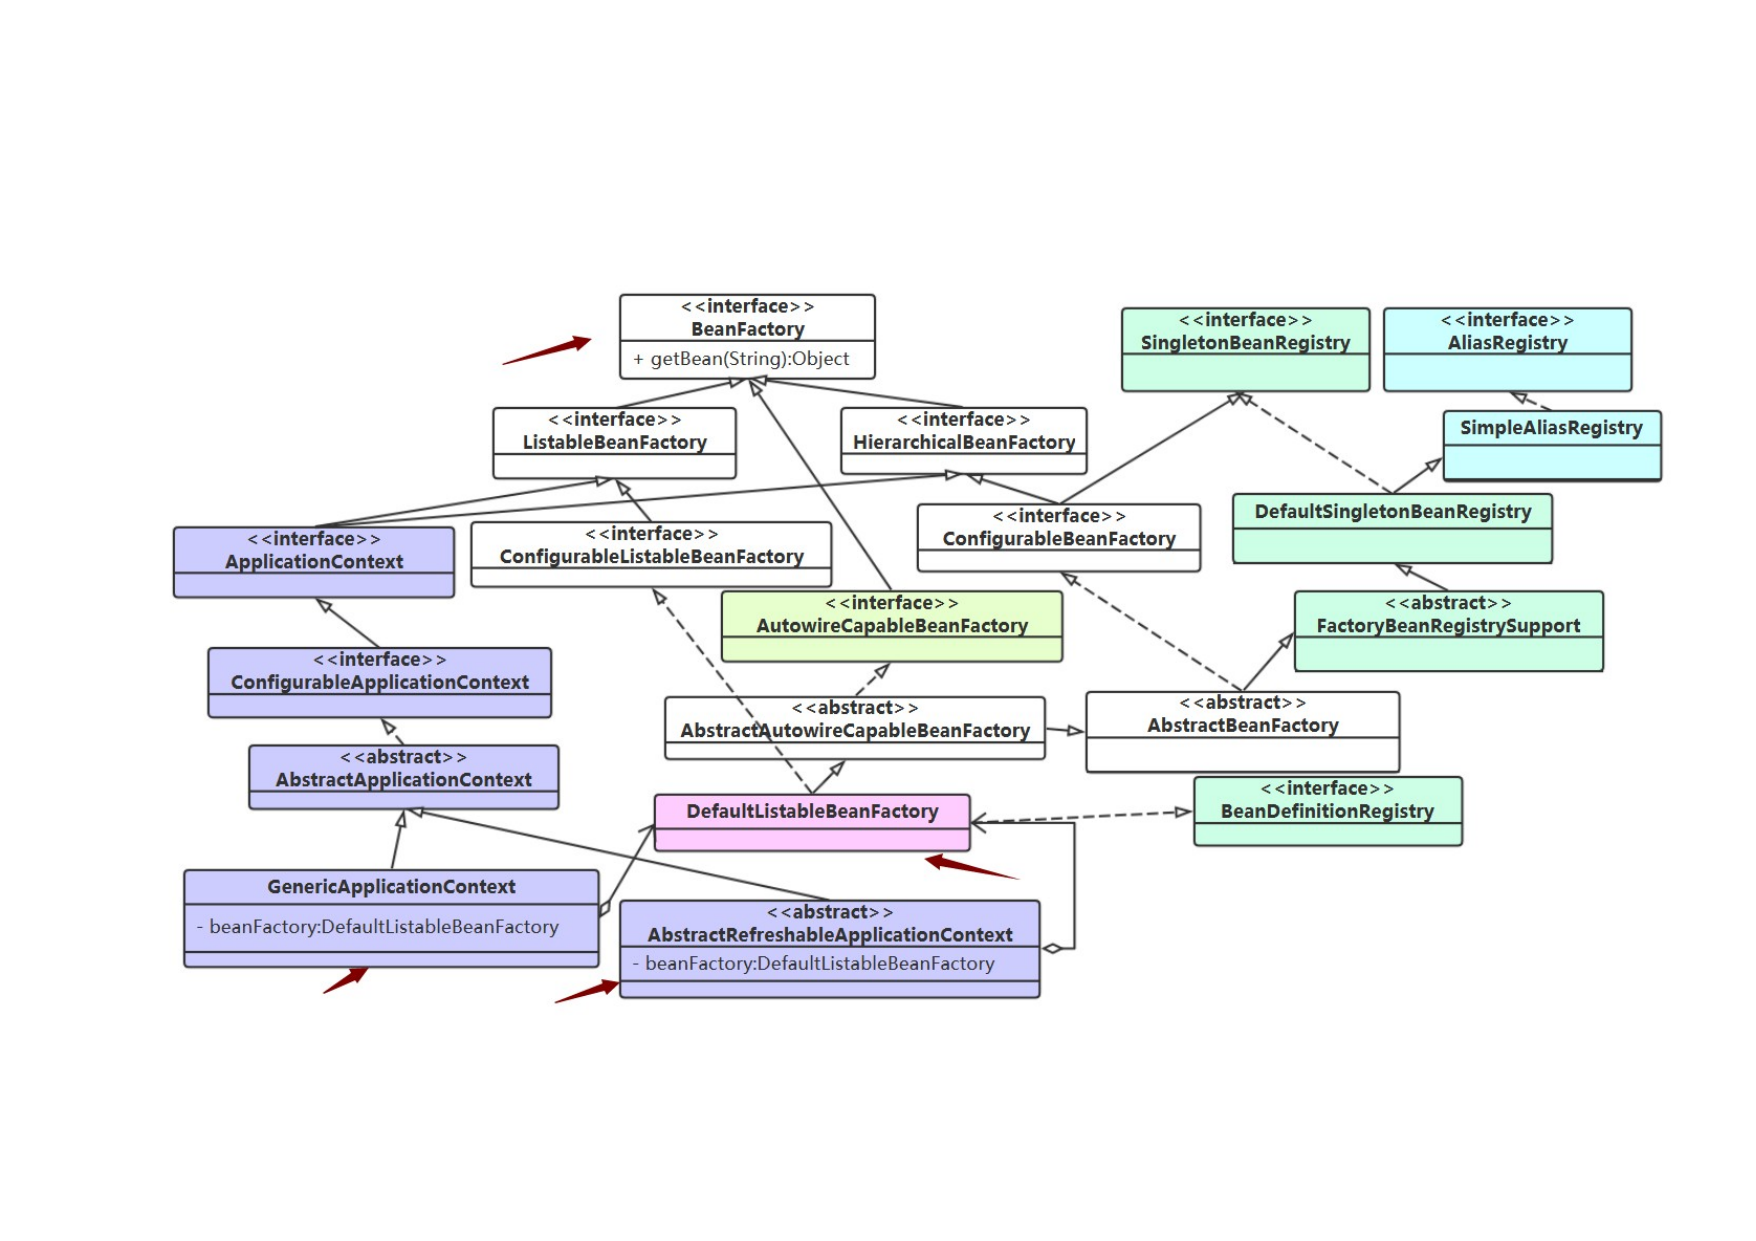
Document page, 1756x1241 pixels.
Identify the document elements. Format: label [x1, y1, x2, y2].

picture [153, 278, 1687, 1017]
